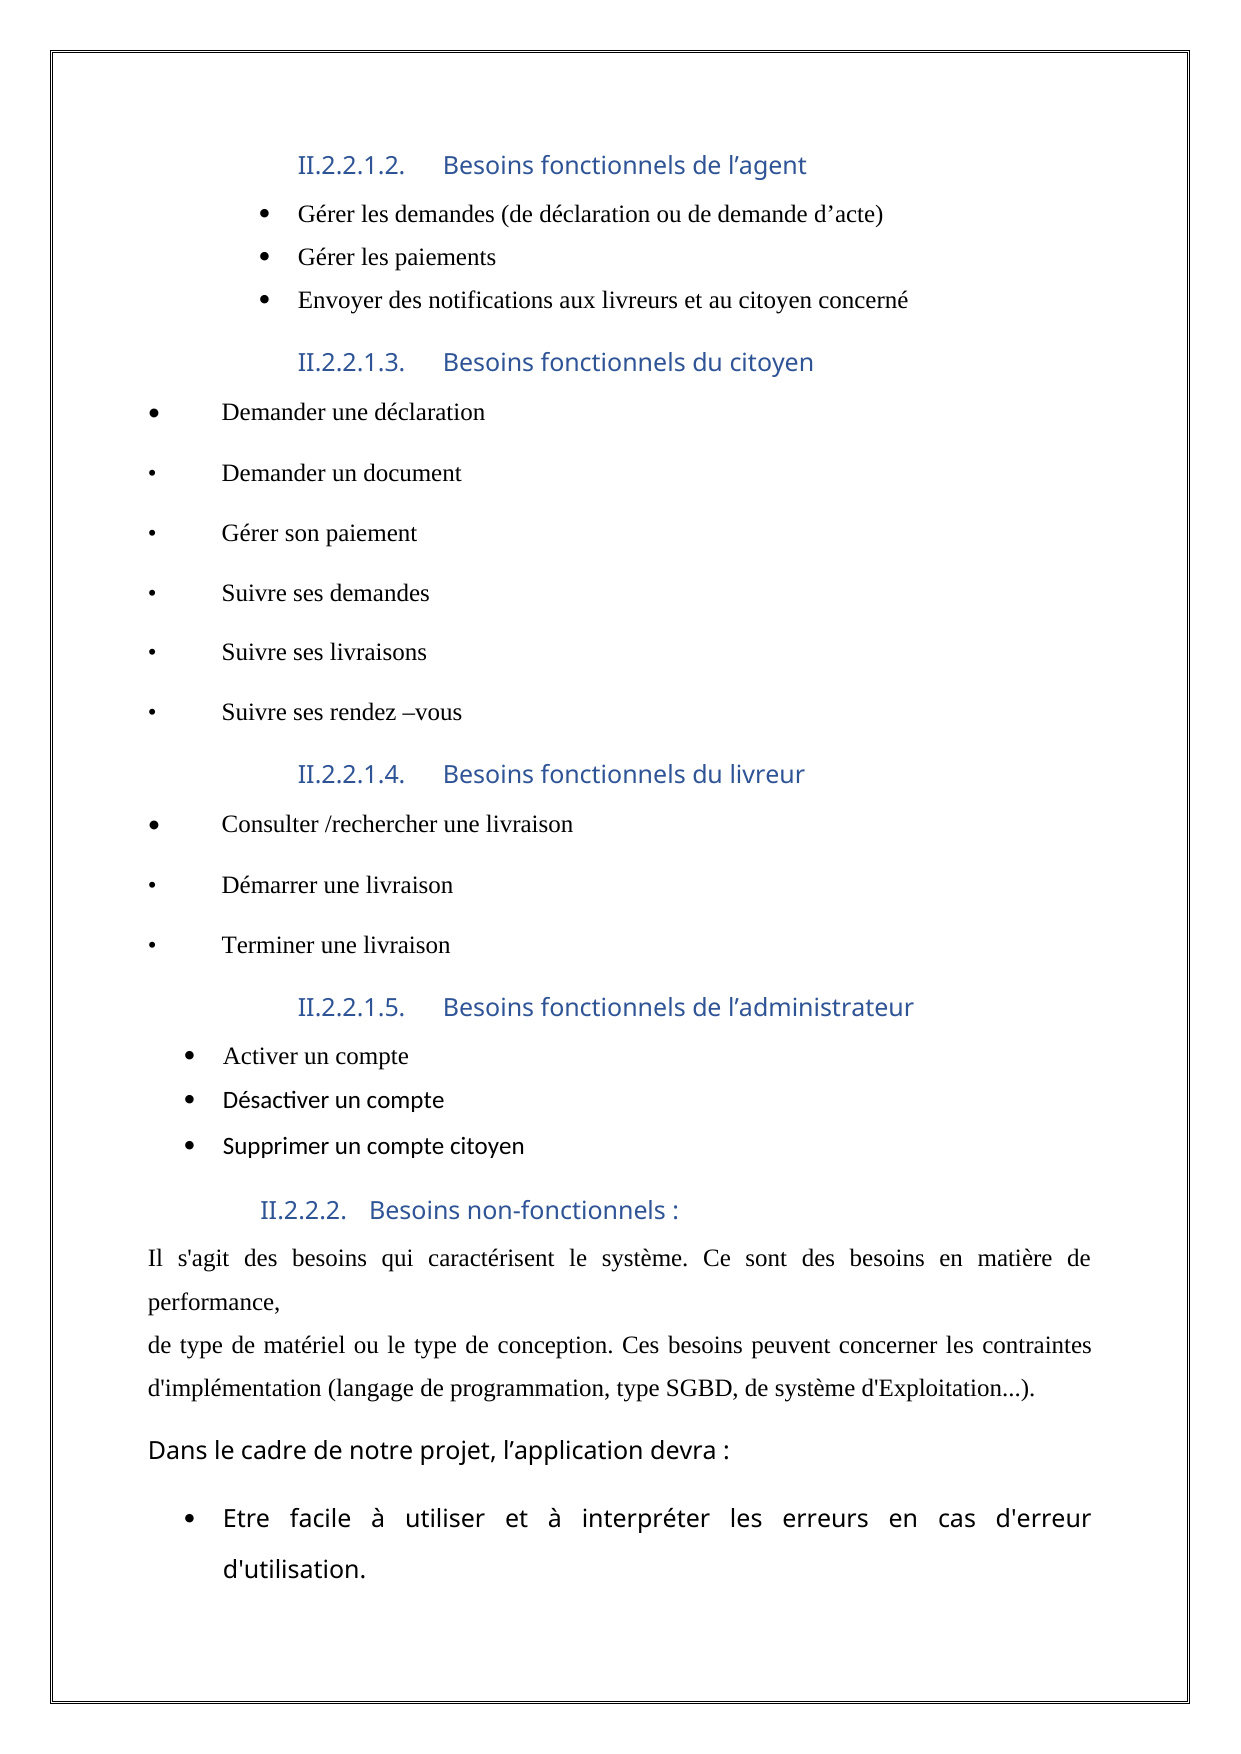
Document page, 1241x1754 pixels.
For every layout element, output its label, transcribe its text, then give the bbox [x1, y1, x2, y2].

text • Suivre ses livraisons [148, 637, 1093, 666]
list Etre facile à utiliser et à interpréter les erreurs en cas d'erreur d'utilisation. [185, 1500, 1093, 1585]
list Supprimer un compte citoyen [185, 1130, 1093, 1161]
text Dans le cadre de notre projet, l’application devra : [148, 1433, 1093, 1467]
list Gérer les paiements [260, 242, 1093, 271]
list Gérer les demandes (de déclaration ou de demande d’acte) [260, 199, 1093, 227]
text • Suivre ses rendez –vous [148, 697, 1093, 726]
subtitle Besoins fonctionnels du citoyen [298, 345, 1093, 379]
list Désactiver un compte [185, 1084, 1093, 1115]
text Il s'agit des besoins qui caractérisent le système. Ce sont des besoins en matière de performance, de type de matériel ou le type de conception. Ces besoins peuvent concerner les contraintes d'implémentation (langage de programmation, type SGBD, de système d'Exploitation...). [148, 1243, 1093, 1402]
text • Démarrer une livraison [148, 871, 1093, 899]
text • Demander un document [148, 458, 1093, 487]
text • Consulter /rechercher une livraison [148, 808, 1093, 839]
text • Gérer son paiement [148, 518, 1093, 547]
subtitle Besoins fonctionnels de l’agent [298, 148, 1093, 182]
subtitle Besoins fonctionnels de l’administrateur [298, 990, 1093, 1024]
text • Demander une déclaration [148, 396, 1093, 426]
subtitle Besoins non-fonctionnels : [260, 1192, 1093, 1226]
list Envoyer des notifications aux livreurs et au citoyen concerné [260, 285, 1093, 314]
text • Suivre ses demandes [148, 578, 1093, 606]
subtitle Besoins fonctionnels du livreur [298, 757, 1093, 791]
text • Terminer une livraison [148, 930, 1093, 959]
list Activer un compte [185, 1041, 1093, 1070]
